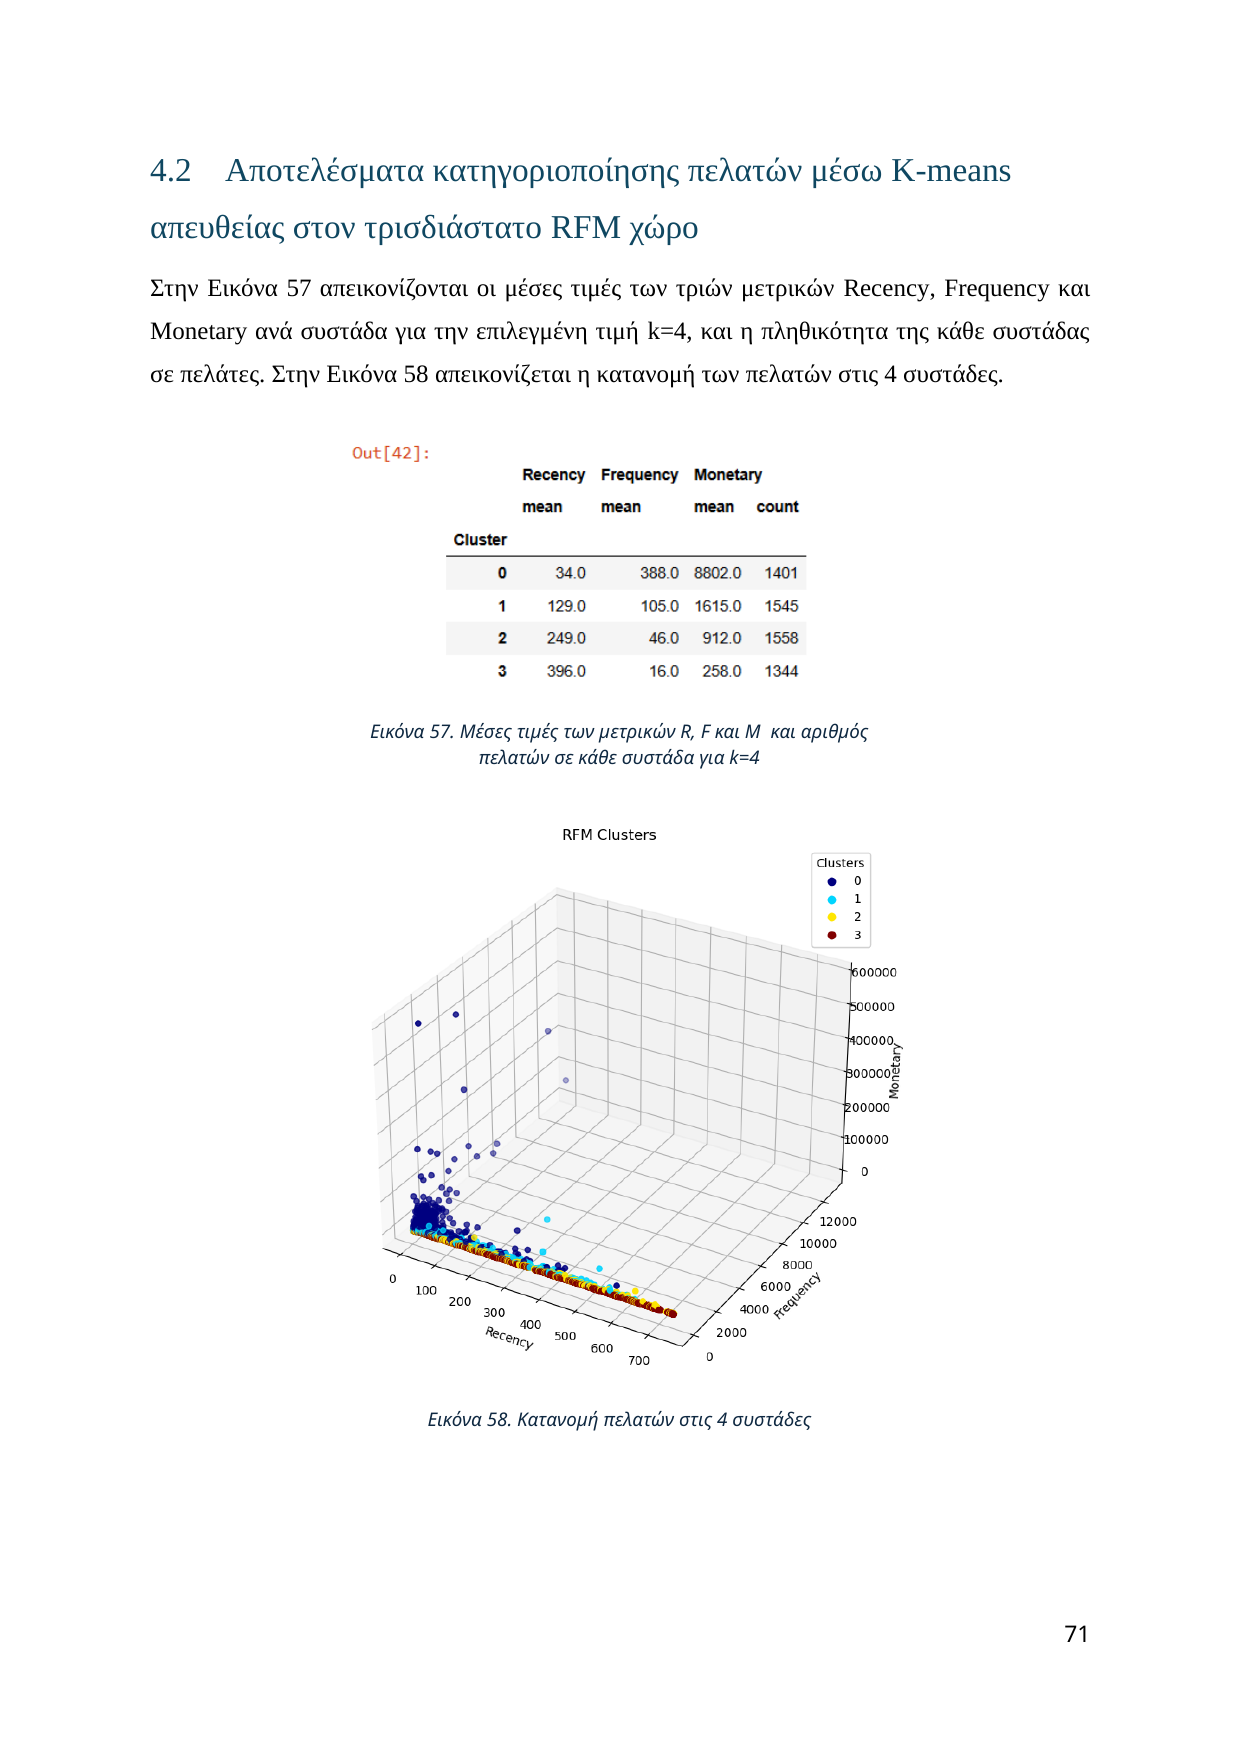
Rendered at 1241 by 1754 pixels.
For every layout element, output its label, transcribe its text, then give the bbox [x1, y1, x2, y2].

picture [347, 440, 893, 695]
subtitle Αποτελέσματα κατηγοριοποίησης πελατών μέσω K-means απευθείας στον τρισδιάστατο RFM χώρο [150, 150, 1090, 246]
picture [247, 798, 993, 1397]
text Στην Εικόνα 57 απεικονίζονται οι μέσες τιμές των τριών μετρικών Recency, Frequency και Monetary ανά συστάδα για την επιλεγμένη τιμή k=4, και η πληθικότητα της κάθε συστάδας σε πελάτες. Στην Εικόνα 58 απεικονίζεται η κατανομή των πελατών στις 4 συστάδες. [150, 273, 1090, 388]
